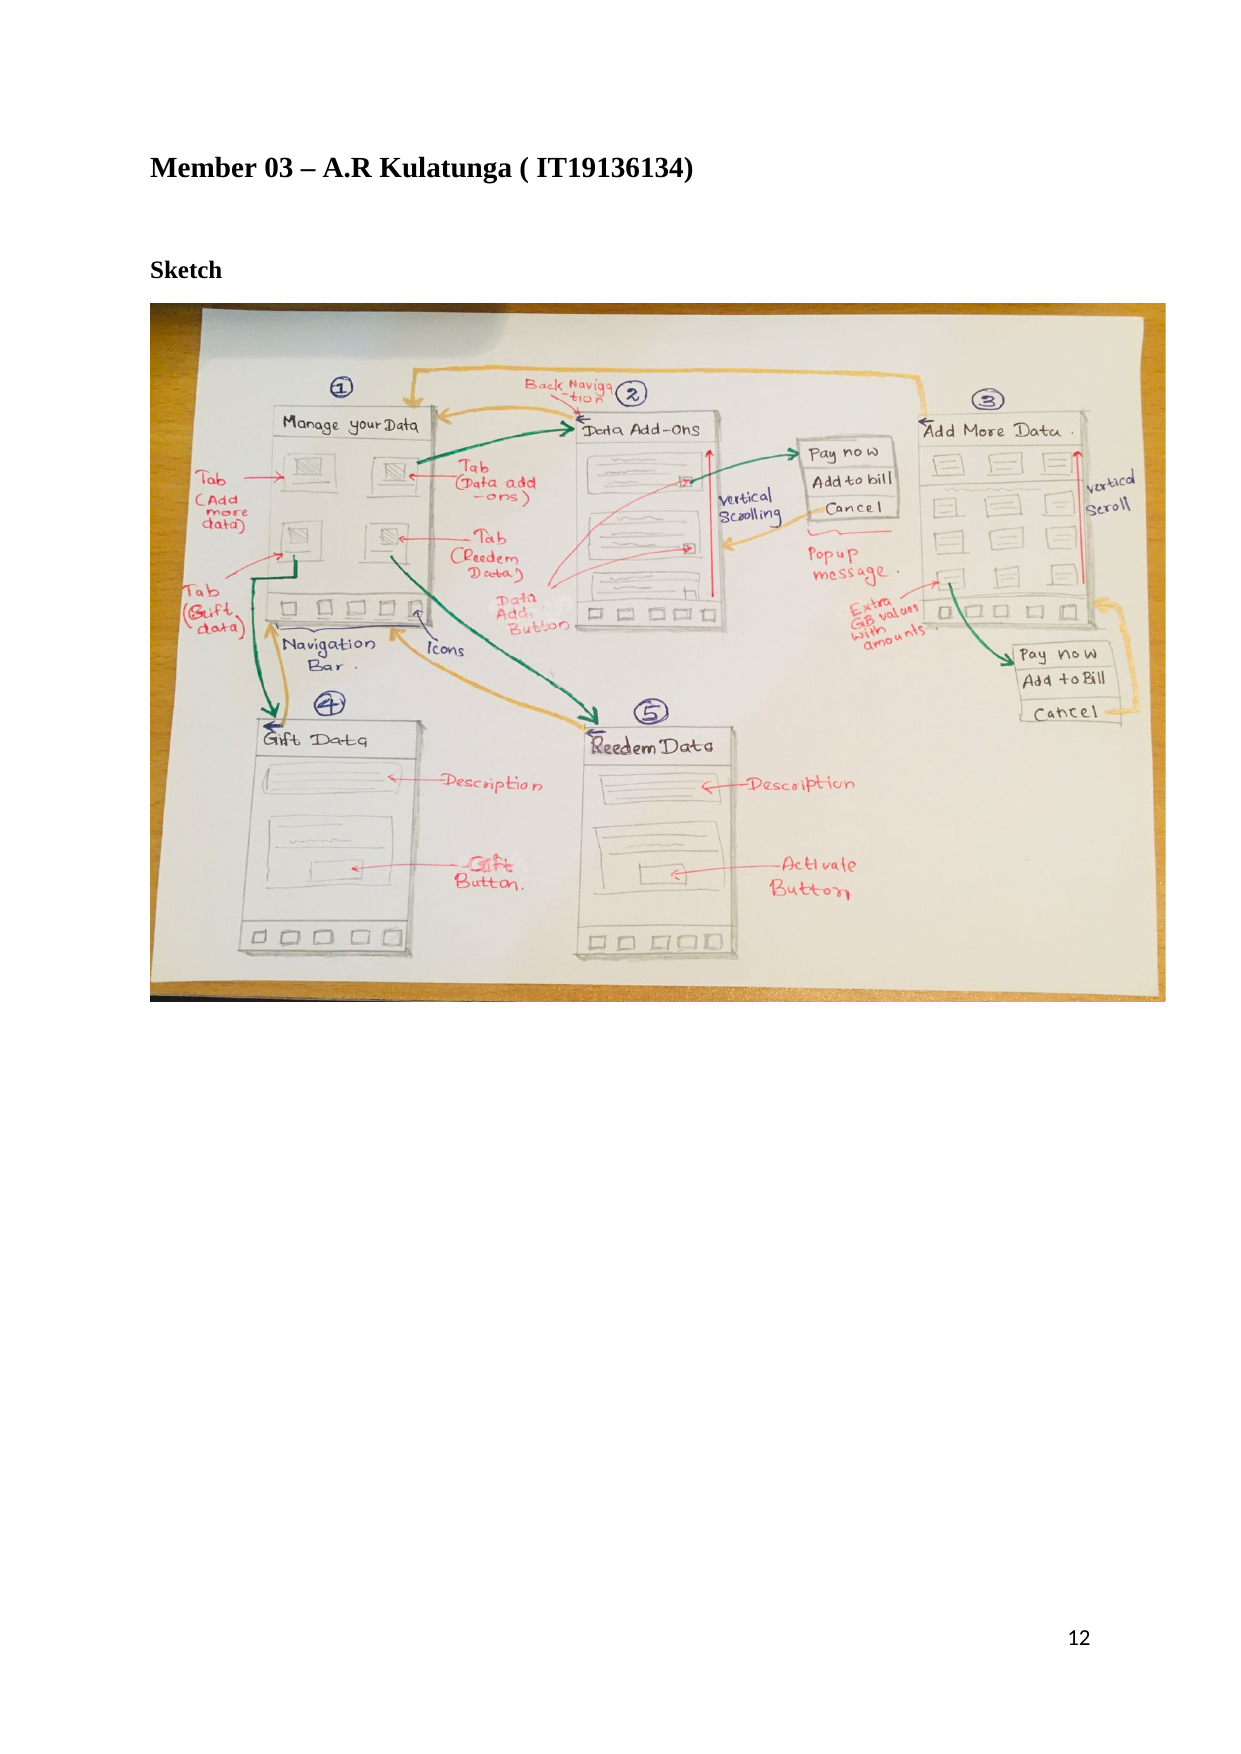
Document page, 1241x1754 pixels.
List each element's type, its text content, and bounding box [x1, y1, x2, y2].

picture [150, 303, 1166, 1002]
text Member 03 – A.R Kulatunga ( IT19136134) [150, 150, 1090, 183]
text Sketch [150, 256, 1090, 284]
